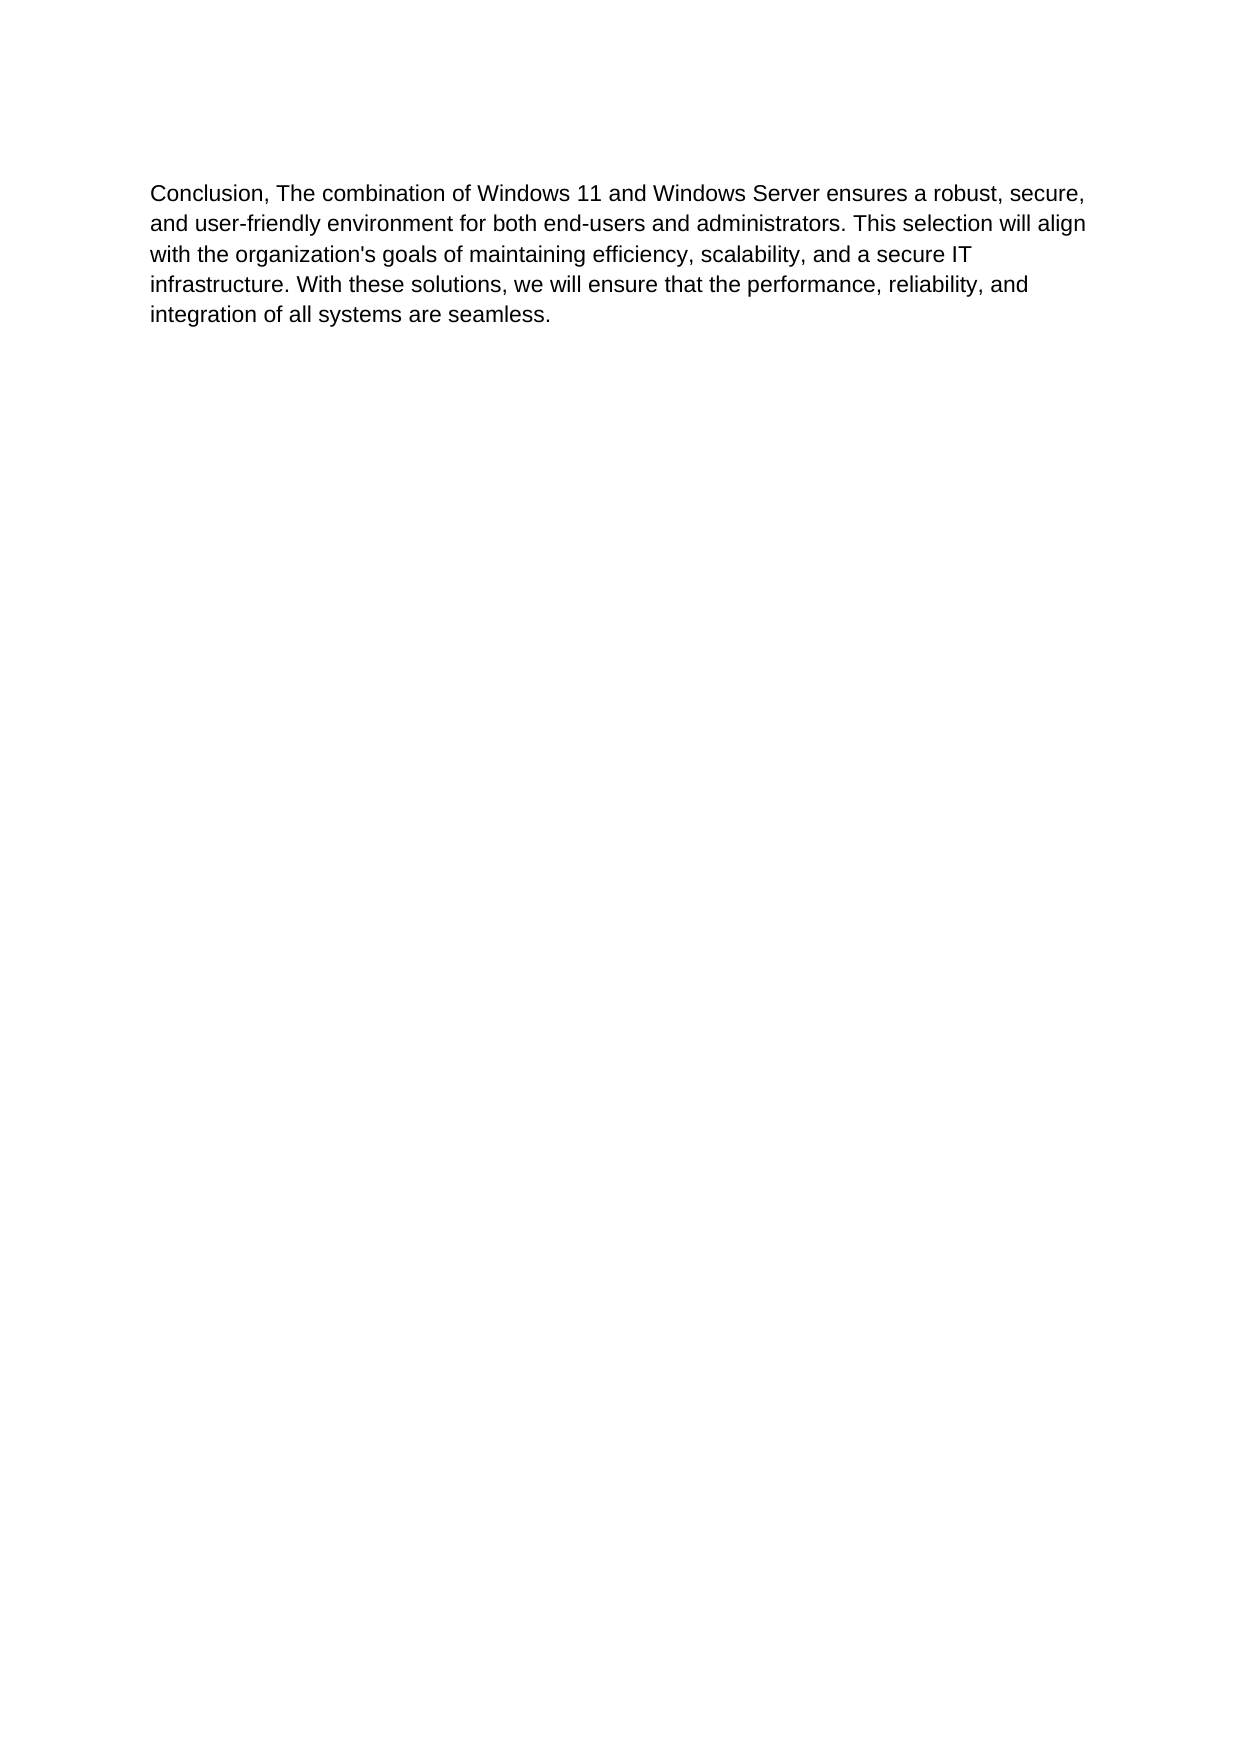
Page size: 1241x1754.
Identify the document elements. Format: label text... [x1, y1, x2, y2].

text Conclusion, The combination of Windows 11 and Windows Server ensures a robust, secure, and user-friendly environment for both end-users and administrators. This selection will align with the organization's goals of maintaining efficiency, scalability, and a secure IT infrastructure. With these solutions, we will ensure that the performance, reliability, and integration of all systems are seamless. [150, 180, 1090, 327]
